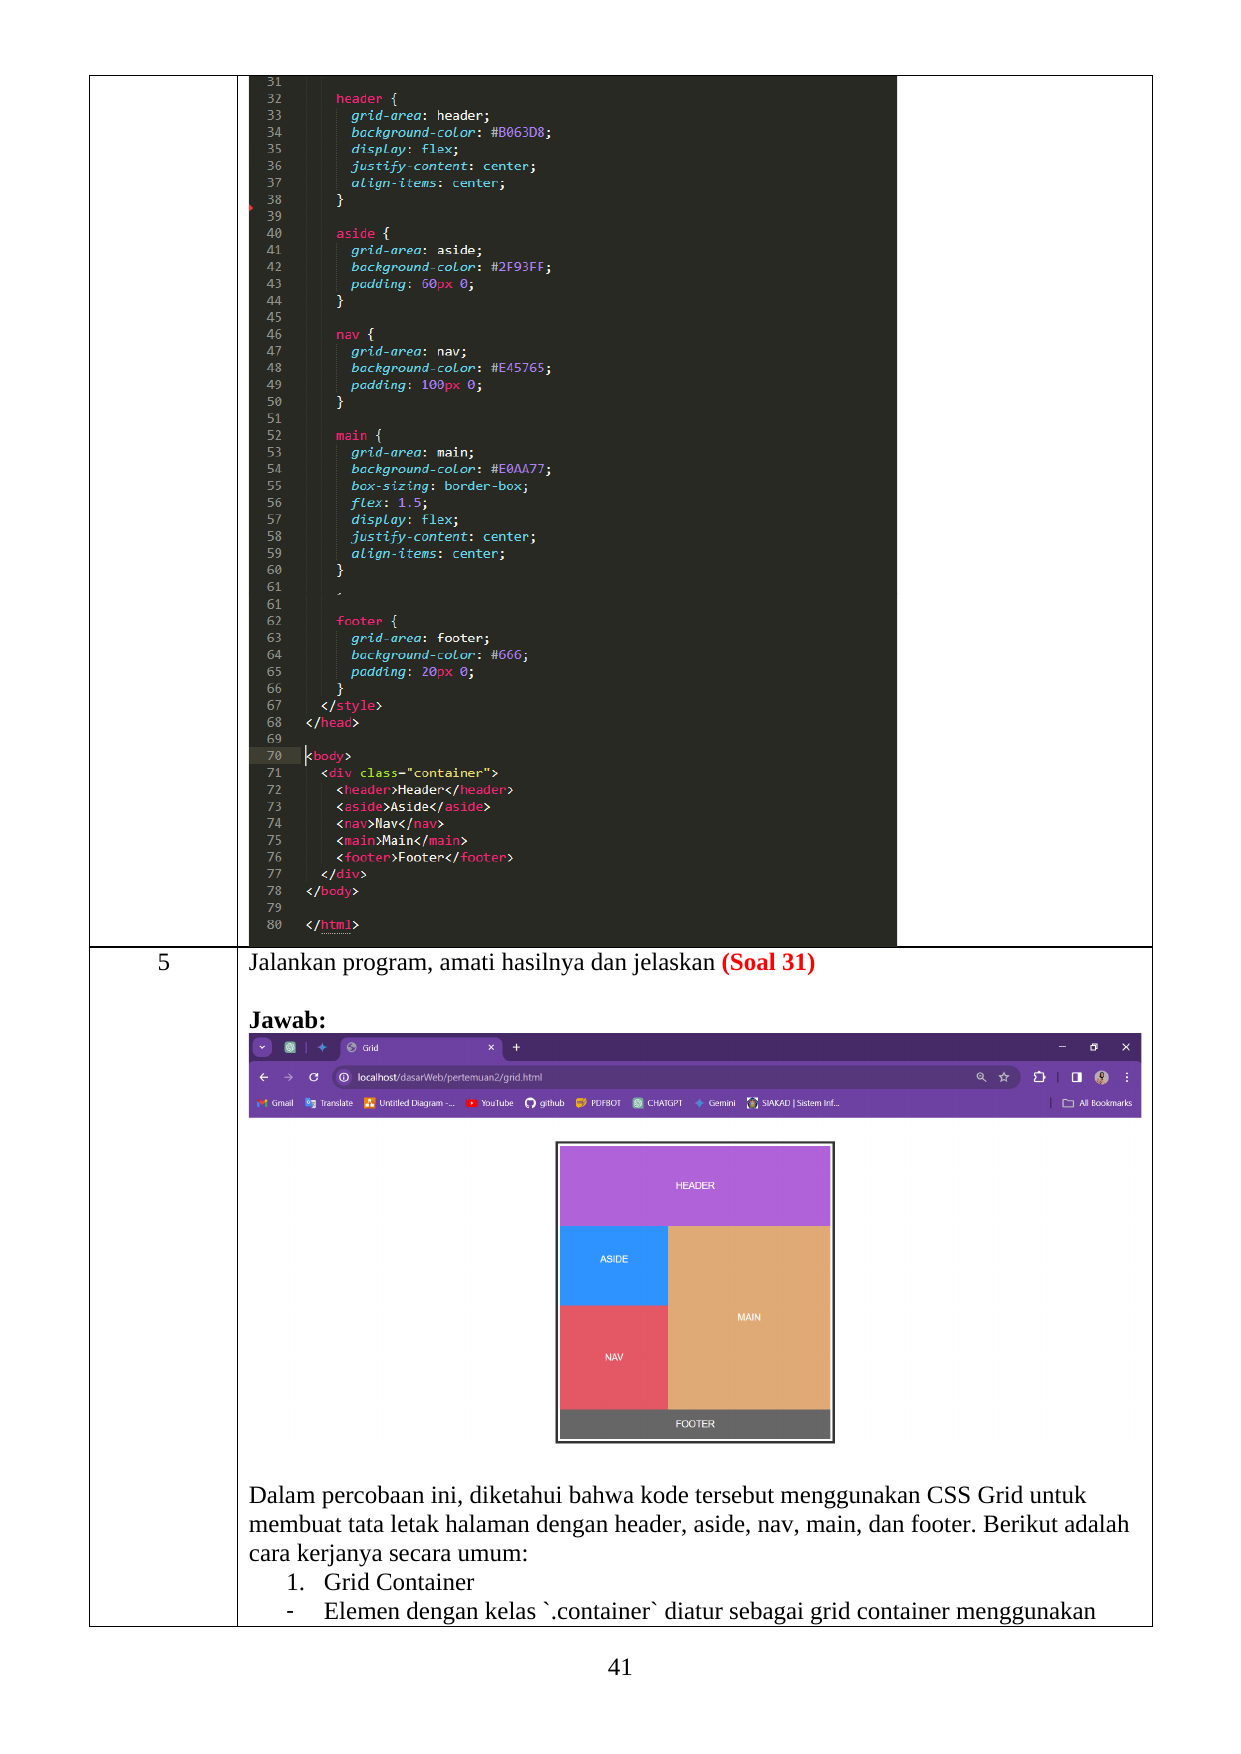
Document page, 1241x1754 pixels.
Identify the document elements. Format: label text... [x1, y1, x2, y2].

table_cell [238, 76, 248, 946]
table_cell 2 [90, 76, 237, 946]
picture [248, 76, 898, 947]
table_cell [238, 948, 1152, 1626]
table_cell [898, 76, 1152, 946]
picture [248, 1033, 1142, 1452]
table_cell 5 [90, 948, 237, 1626]
